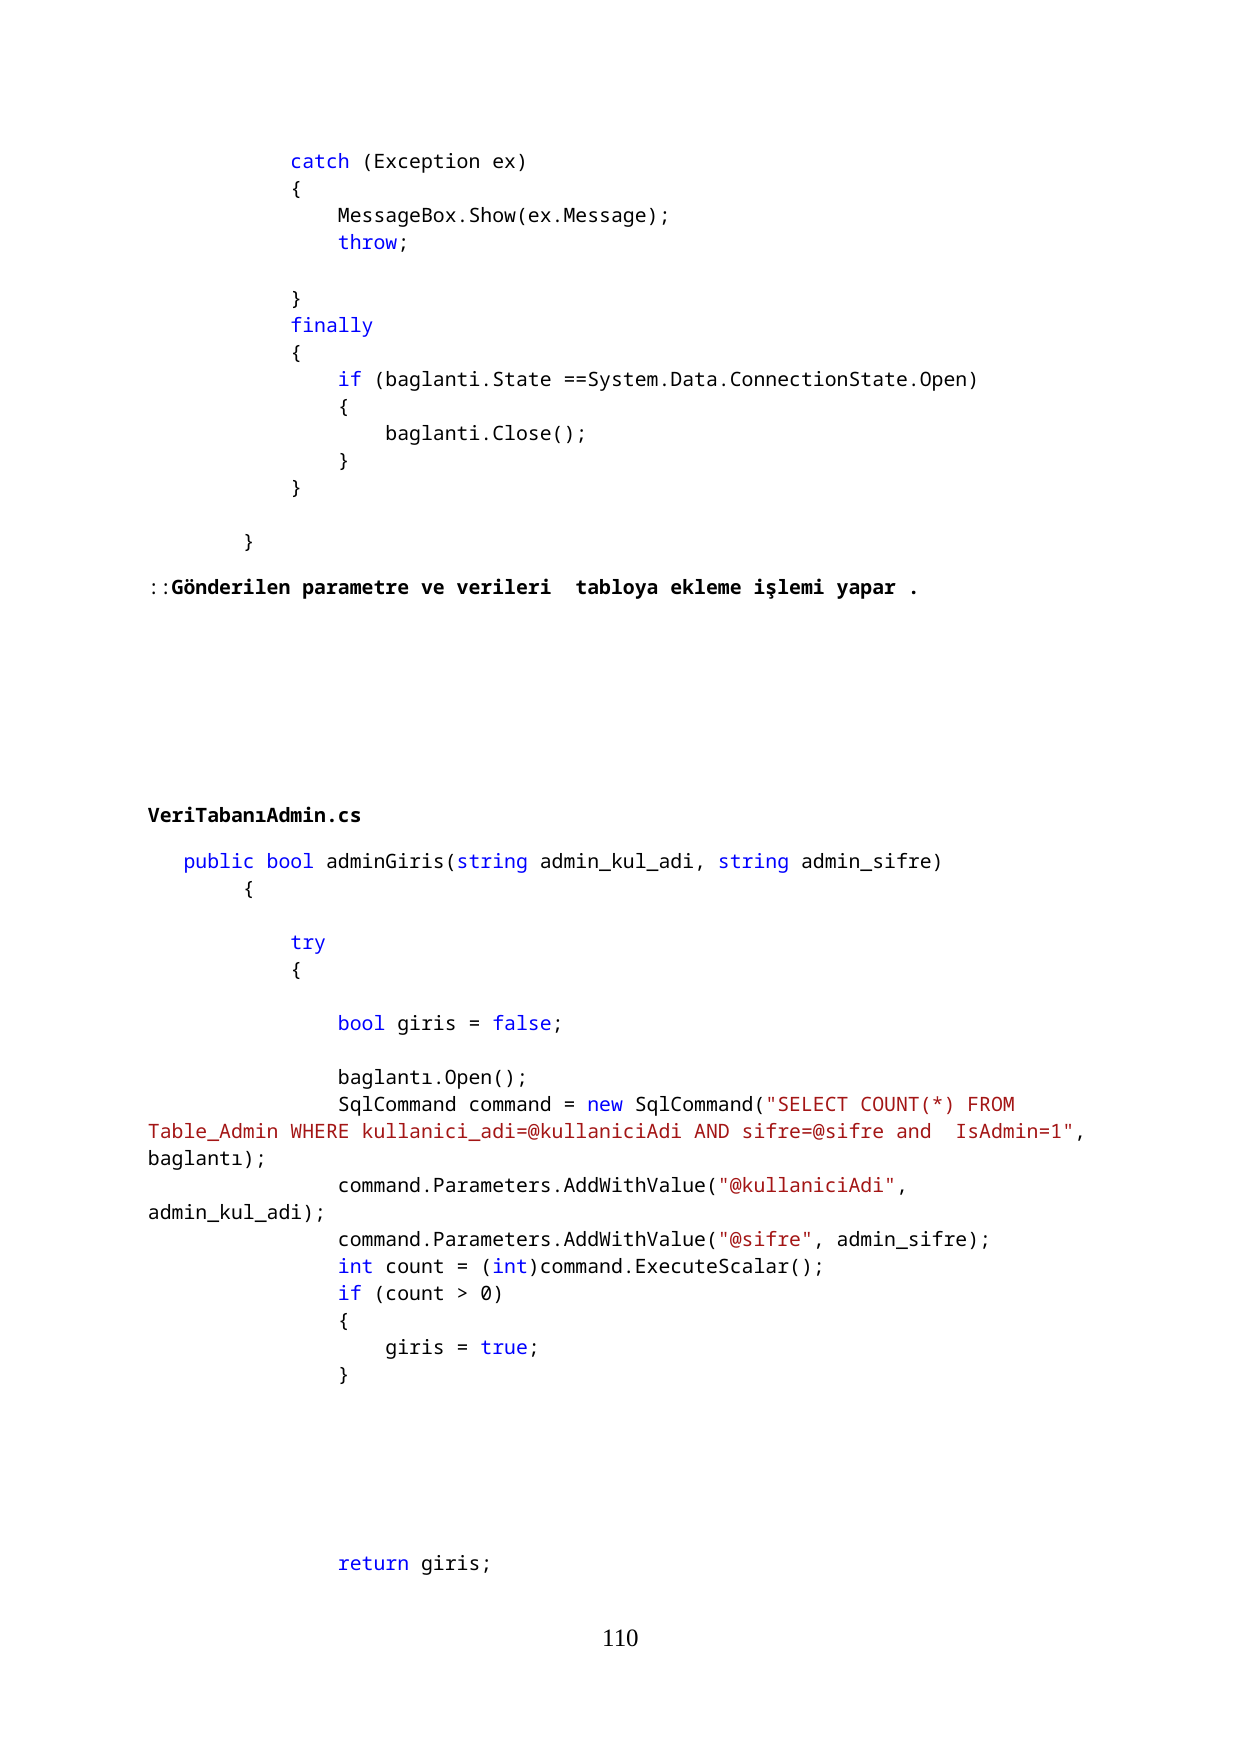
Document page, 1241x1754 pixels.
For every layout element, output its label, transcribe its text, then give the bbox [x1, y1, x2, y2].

text } [148, 473, 1092, 500]
text int count = (int)command.ExecuteScalar(); [148, 1252, 1092, 1279]
text VeriTabanıAdmin.cs [148, 802, 1092, 828]
text { [148, 392, 1092, 419]
text } [148, 284, 1092, 311]
text command.Parameters.AddWithValue("@kullaniciAdi", admin_kul_adi); [148, 1171, 1092, 1225]
text MessageBox.Show(ex.Message); [148, 202, 1092, 229]
text try [148, 928, 1092, 955]
text command.Parameters.AddWithValue("@sifre", admin_sifre); [148, 1225, 1092, 1252]
text finally [148, 311, 1092, 338]
text if (baglanti.State ==System.Data.ConnectionState.Open) [148, 365, 1092, 392]
text SqlCommand command = new SqlCommand("SELECT COUNT(*) FROM Table_Admin WHERE kullanici_adi=@kullaniciAdi AND sifre=@sifre and IsAdmin=1", baglantı); [148, 1090, 1092, 1171]
text return giris; [148, 1549, 1092, 1576]
text { [148, 955, 1092, 982]
text bool giris = false; [148, 1009, 1092, 1036]
text if (count > 0) [148, 1279, 1092, 1306]
text throw; [148, 229, 1092, 256]
text public bool adminGiris(string admin_kul_adi, string admin_sifre) [148, 847, 1092, 874]
text { [148, 175, 1092, 202]
text } [148, 446, 1092, 473]
text baglantı.Open(); [148, 1063, 1092, 1090]
text } [148, 527, 1092, 554]
text catch (Exception ex) [148, 148, 1092, 175]
text giris = true; [148, 1333, 1092, 1360]
text baglanti.Close(); [148, 419, 1092, 446]
text ::Gönderilen parametre ve verileri tabloya ekleme işlemi yapar . [148, 573, 1092, 600]
text { [148, 338, 1092, 365]
text } [148, 1360, 1092, 1387]
text { [148, 1306, 1092, 1333]
text { [148, 874, 1092, 901]
